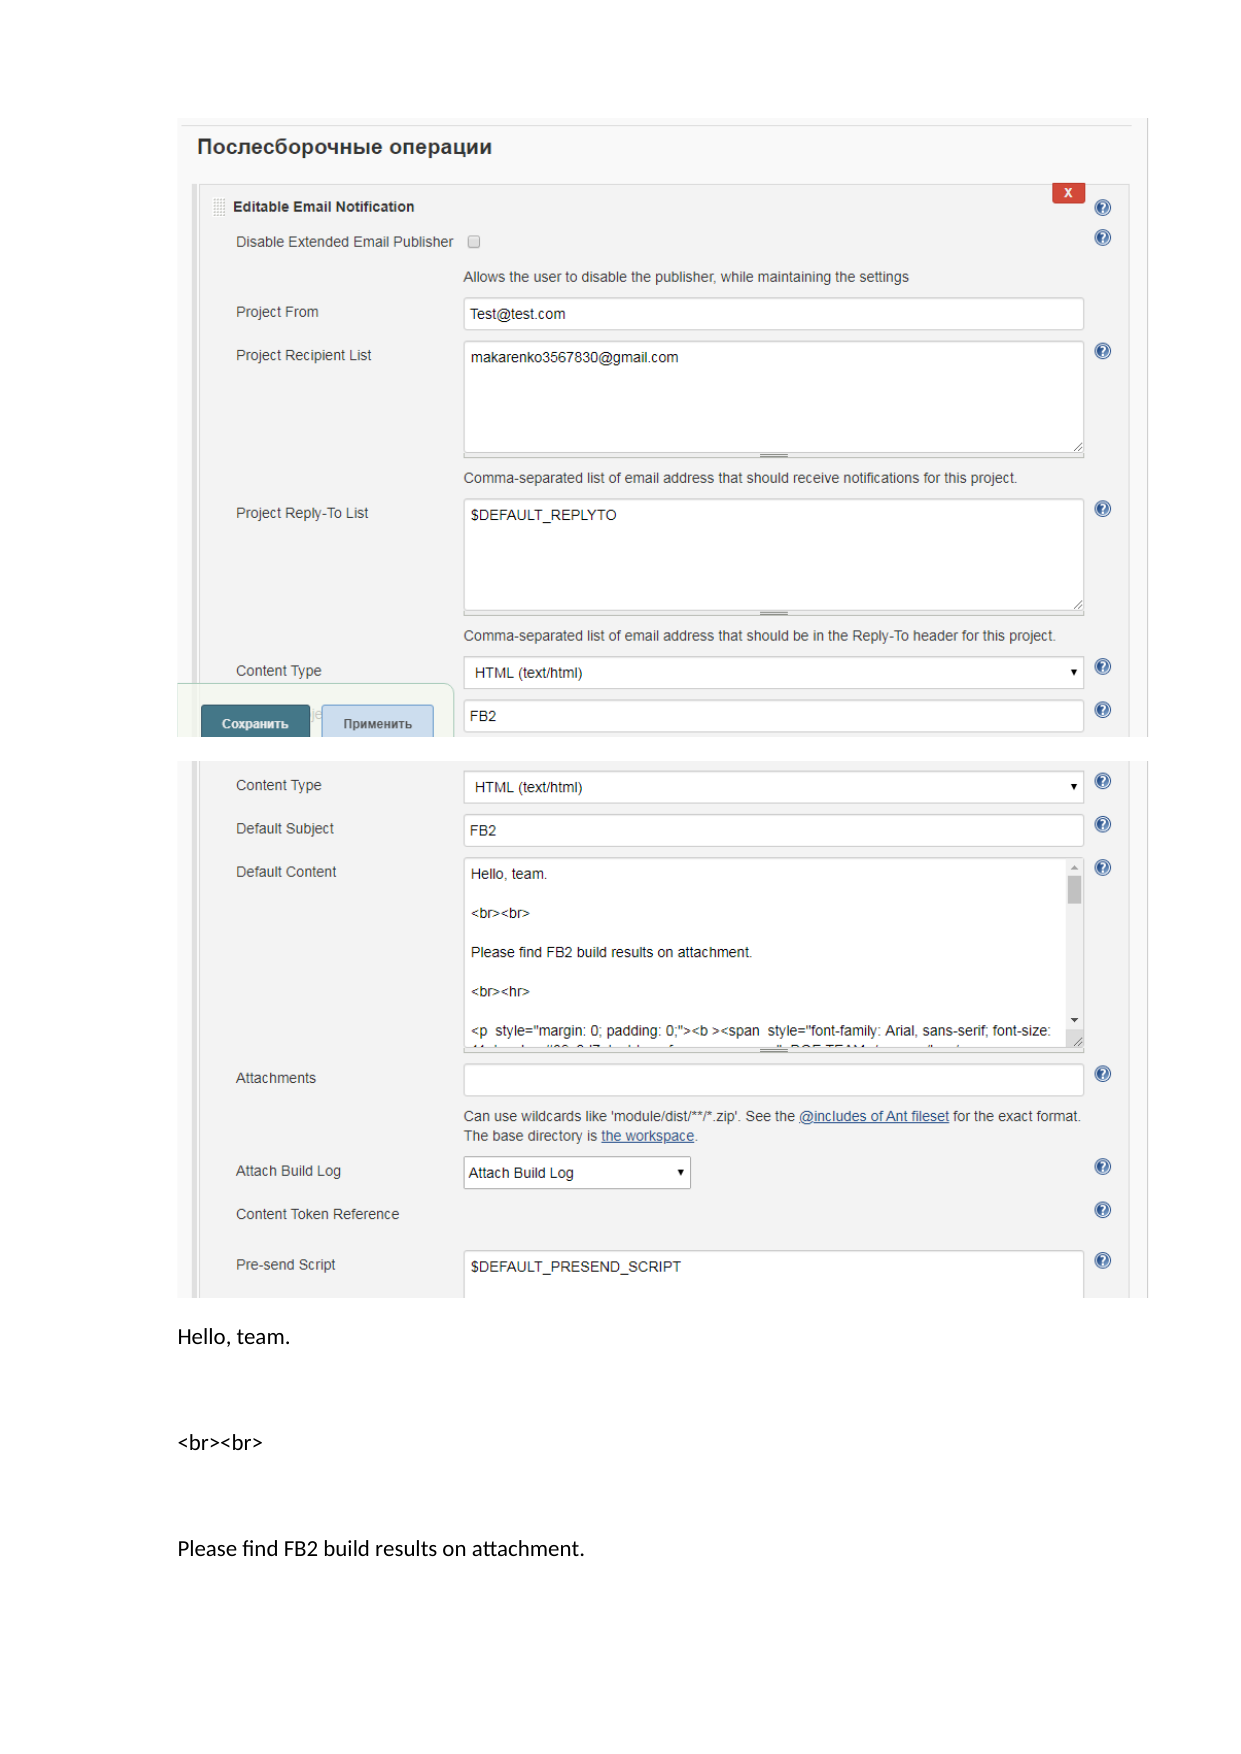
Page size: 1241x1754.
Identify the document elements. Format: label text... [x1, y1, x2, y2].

text Hello, team. [177, 1322, 1152, 1350]
text Please find FB2 build results on attachment. [177, 1534, 1152, 1562]
picture [177, 118, 1149, 737]
text <br><br> [177, 1428, 1152, 1456]
picture [177, 761, 1149, 1298]
